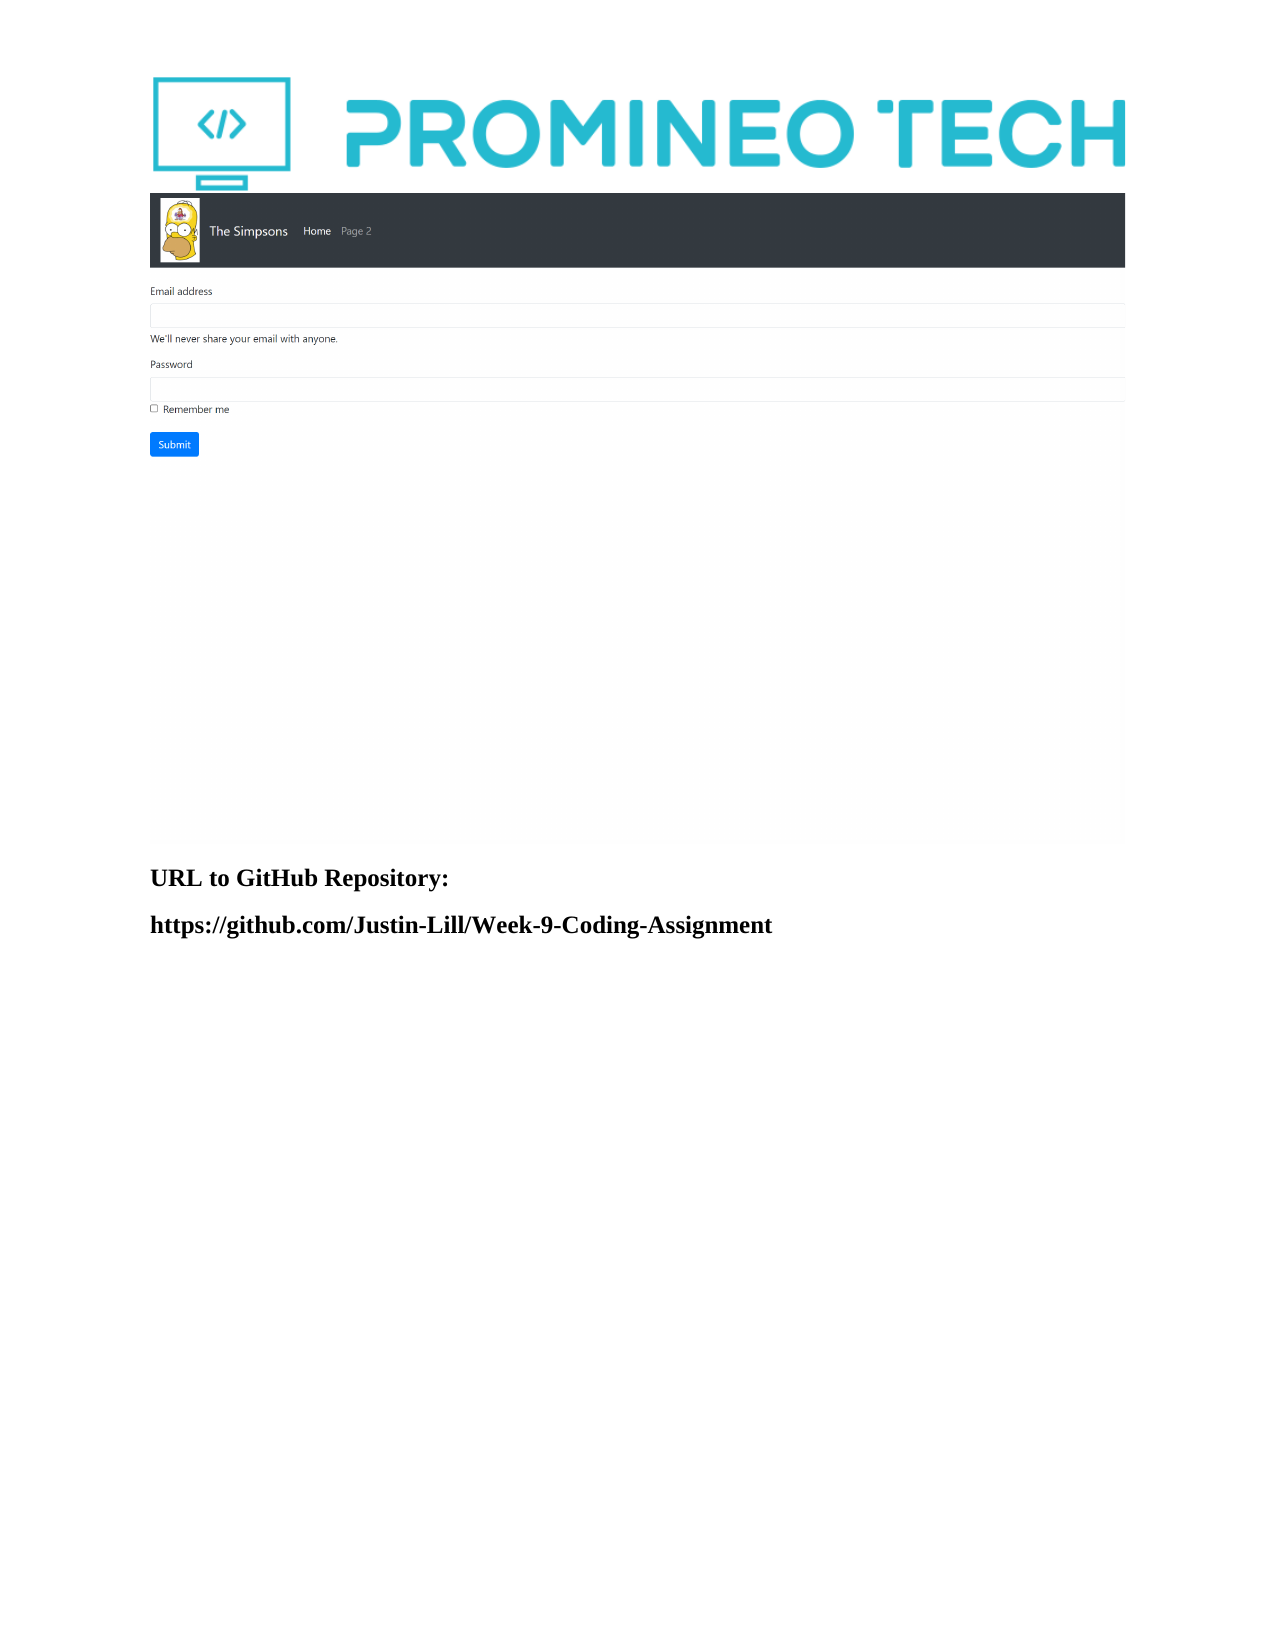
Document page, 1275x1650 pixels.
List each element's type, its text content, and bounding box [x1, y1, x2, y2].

text URL to GitHub Repository: [150, 863, 1125, 891]
picture [150, 75, 1125, 844]
text https://github.com/Justin-Lill/Week-9-Coding-Assignment [150, 910, 1125, 939]
